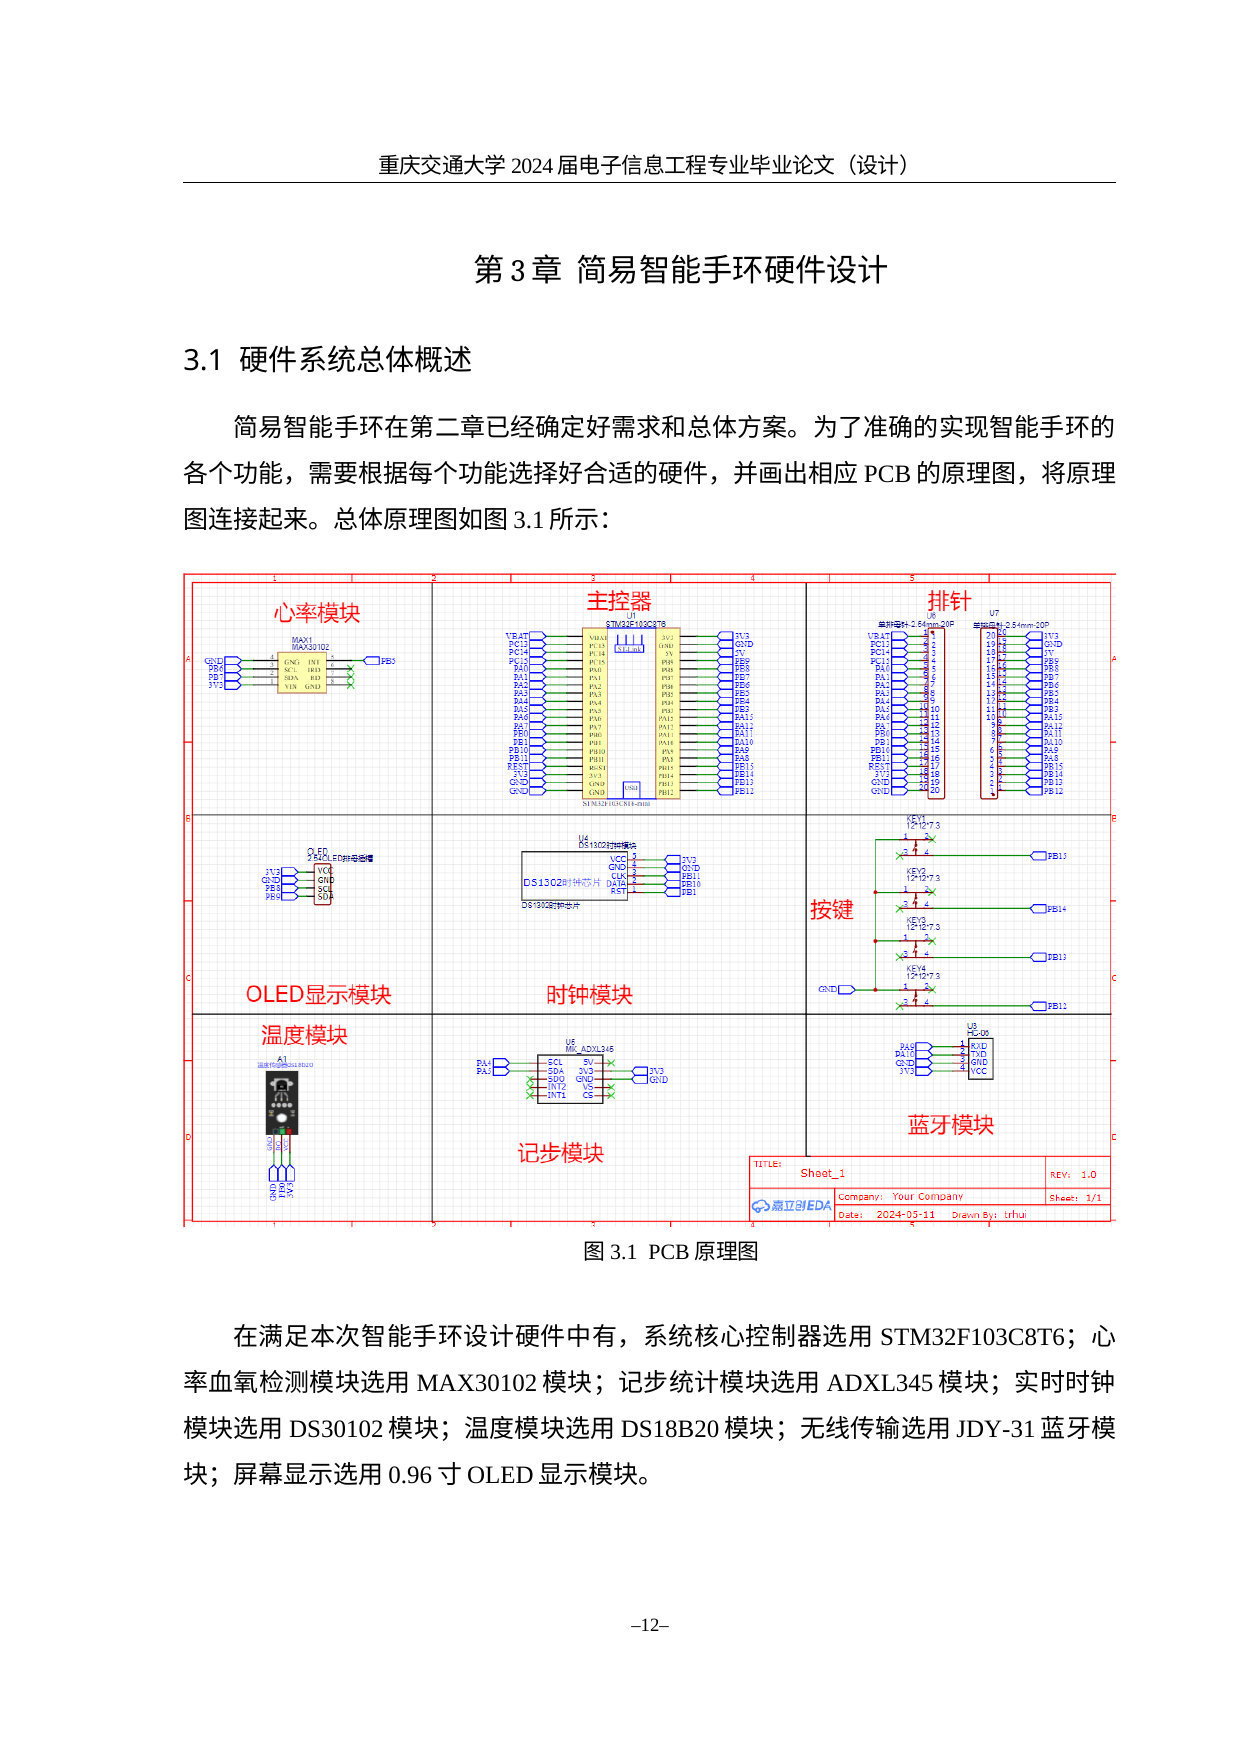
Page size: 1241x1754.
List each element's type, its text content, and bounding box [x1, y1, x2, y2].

subtitle 3.1 硬件系统总体概述 [183, 336, 1116, 379]
text 图3.1 PCB原理图 [183, 1234, 1116, 1265]
subtitle 第3章 简易智能手环硬件设计 [183, 246, 1116, 291]
picture [183, 573, 1117, 1227]
text 简易智能手环在第二章已经确定好需求和总体方案。为了准确的实现智能手环的各个功能，需要根据每个功能选择好合适的硬件，并画出相应PCB的原理图，将原理图连接起来。总体原理图如图3.1所示： [183, 400, 1116, 537]
text 在满足本次智能手环设计硬件中有，系统核心控制器选用STM32F103C8T6；心率血氧检测模块选用MAX30102模块；记步统计模块选用ADXL345模块；实时时钟模块选用DS30102模块；温度模块选用DS18B20模块；无线传输选用JDY-31蓝牙模块；屏幕显示选用0.96寸OLED显示模块。 [183, 1309, 1116, 1492]
